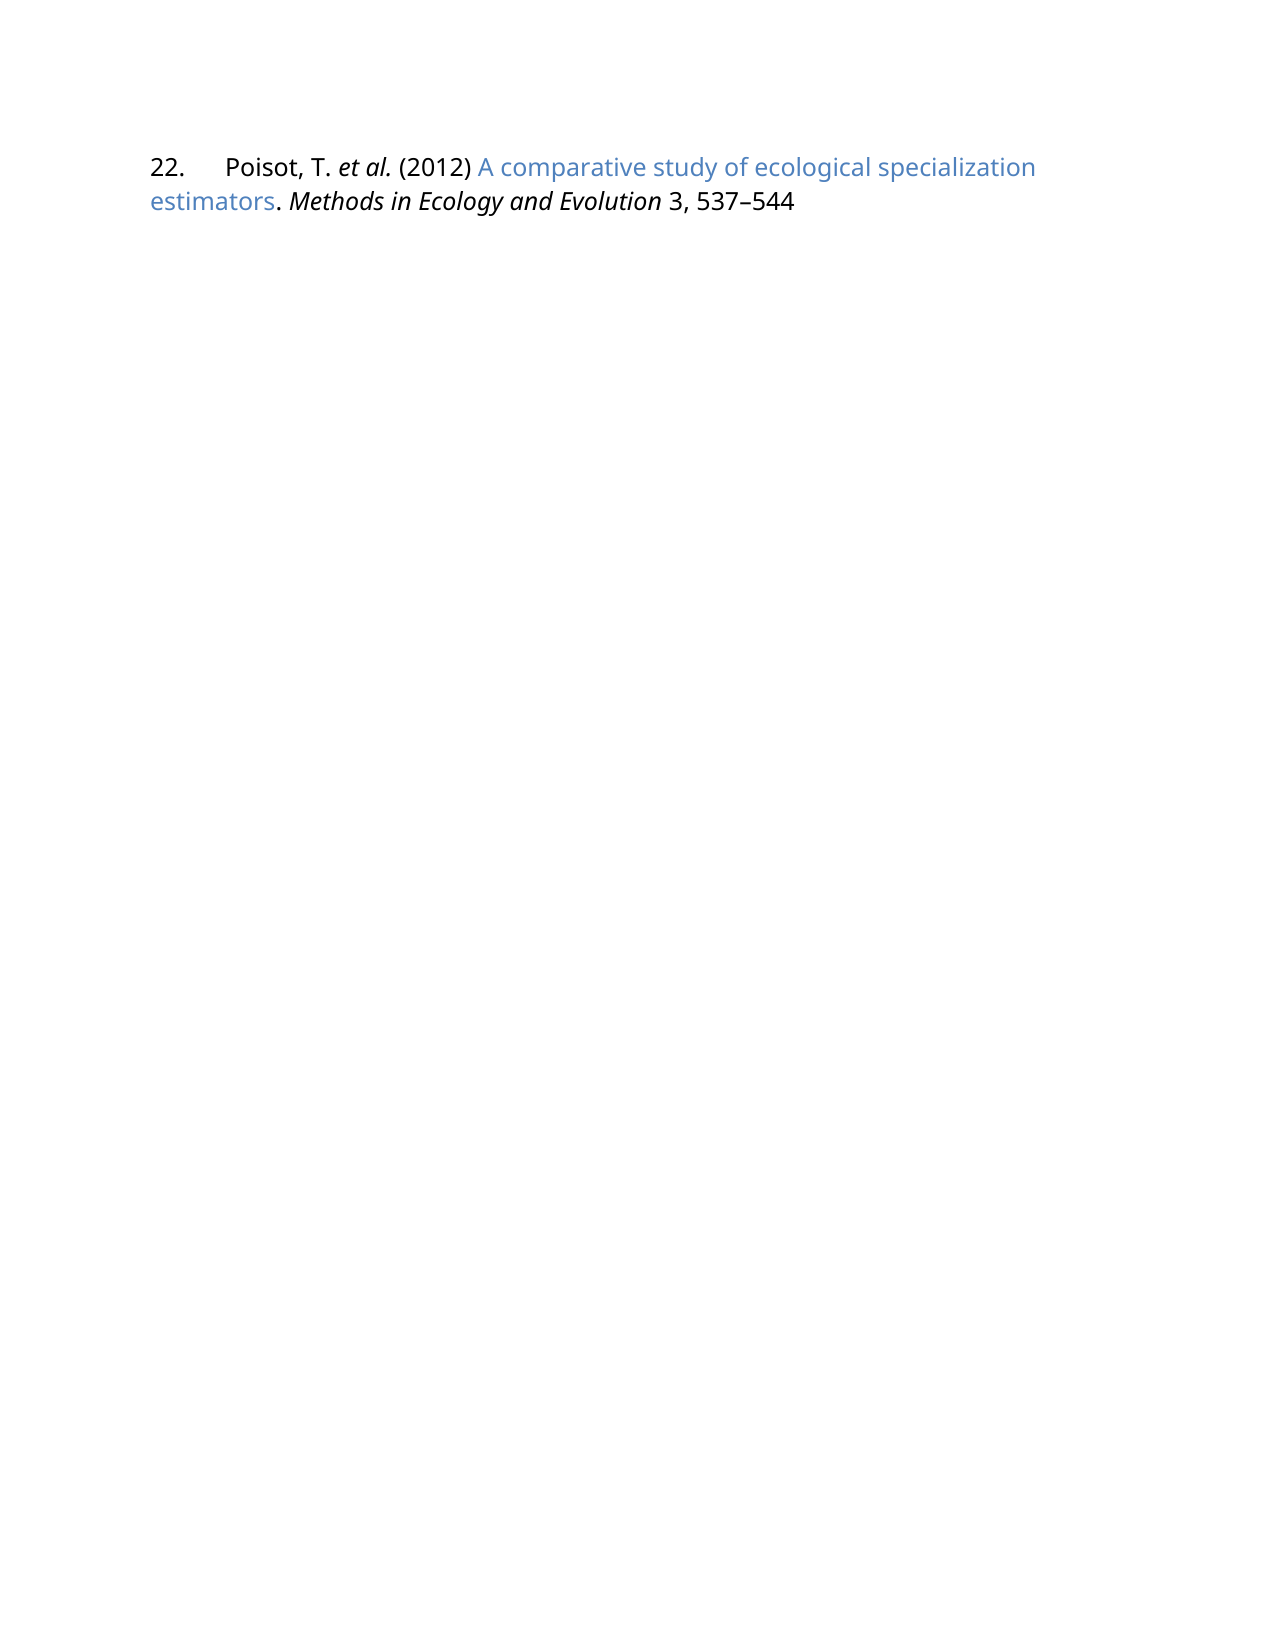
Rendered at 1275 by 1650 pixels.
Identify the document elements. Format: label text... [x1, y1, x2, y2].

text 22. Poisot, T. et al. (2012) A comparative study of ecological specialization estimators. Methods in Ecology and Evolution 3, 537–544 [150, 150, 1125, 218]
